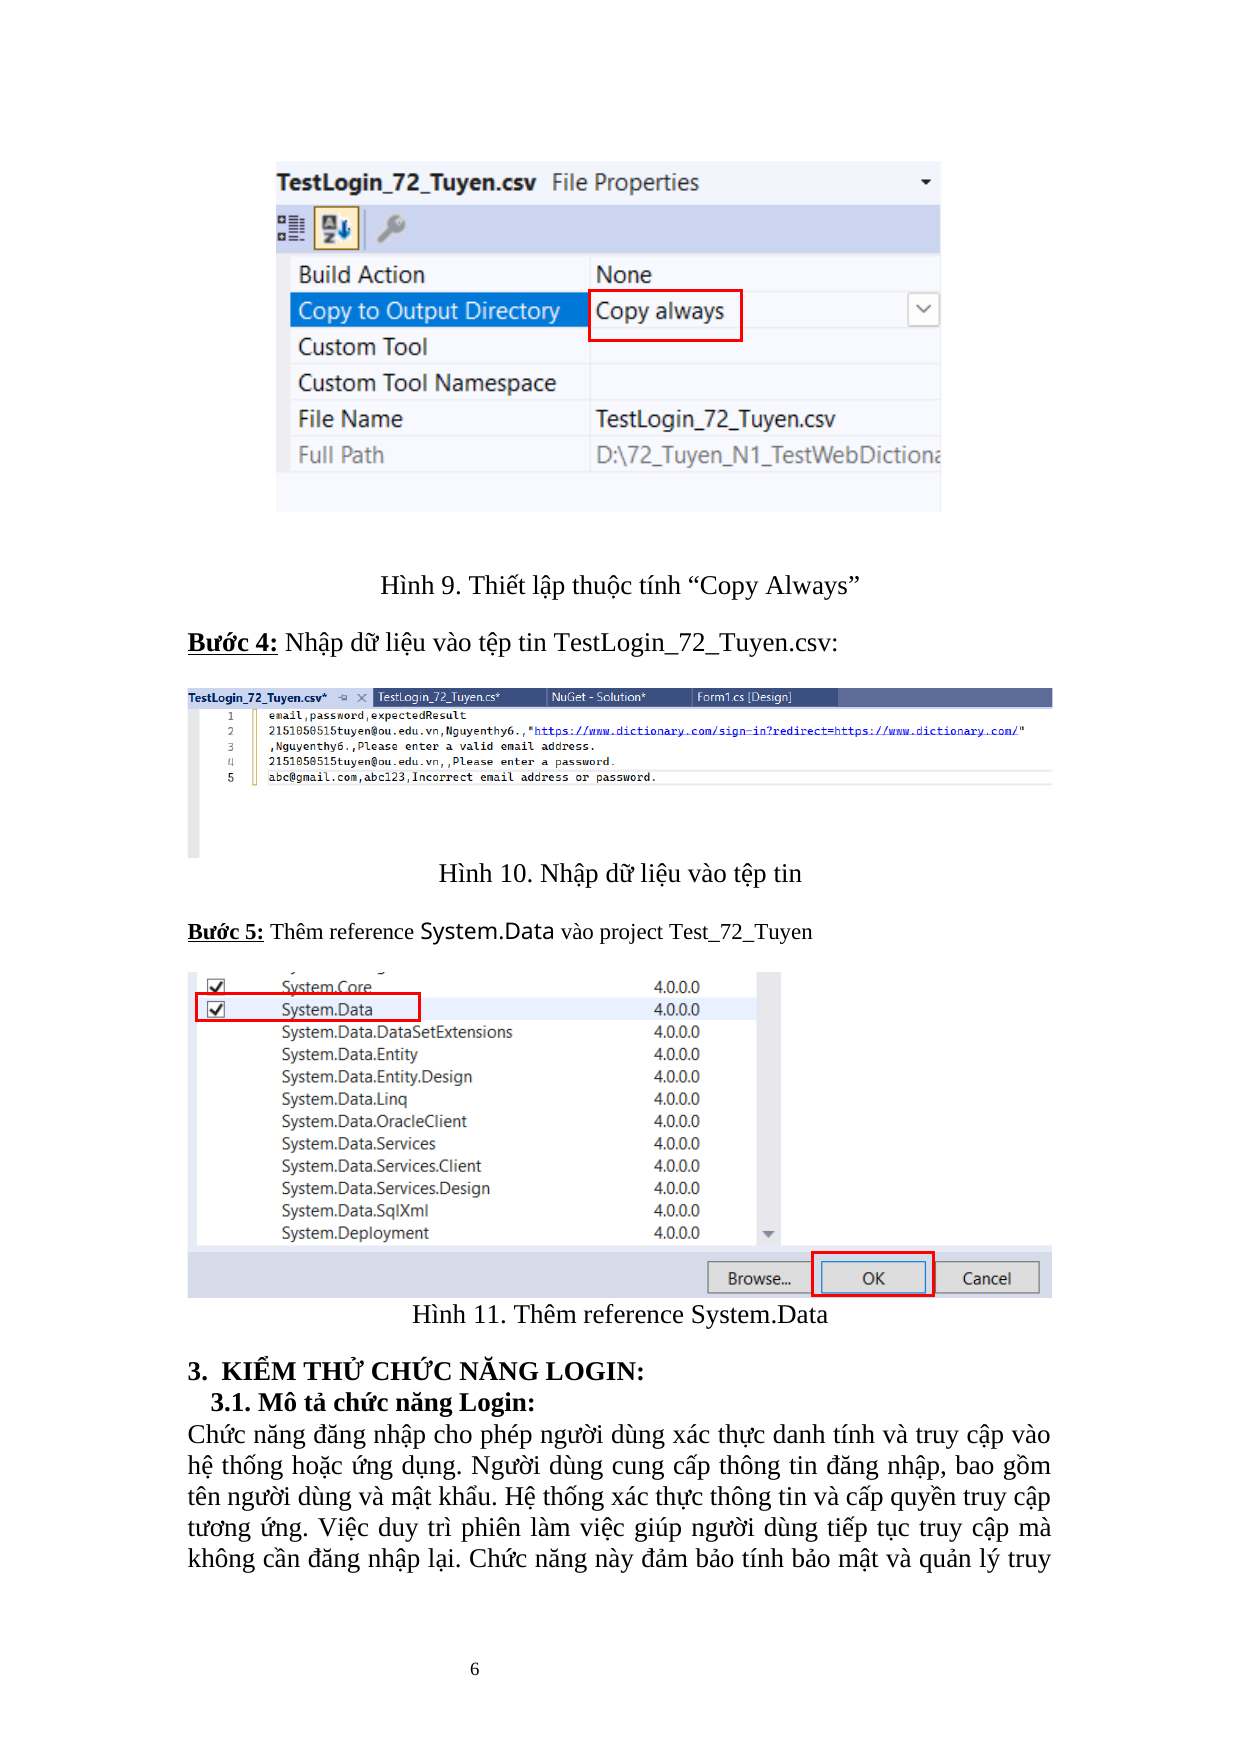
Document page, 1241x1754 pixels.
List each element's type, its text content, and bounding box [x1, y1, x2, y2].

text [187, 1418, 1053, 1573]
picture [187, 972, 1052, 1298]
list Hình 9. Thiết lập thuộc tính “Copy Always” [187, 569, 1053, 600]
picture [276, 161, 942, 512]
subtitle Mô tả chức năng Login: [210, 1387, 1053, 1418]
text Bước 4: Nhập dữ liệu vào tệp tin TestLogin_72_Tuyen.csv: [187, 627, 1053, 658]
picture [187, 688, 1053, 858]
text Hình 11. Thêm reference System.Data [187, 1298, 1053, 1329]
list Bước 5: Thêm reference System.Data vào project Test_72_Tuyen [187, 915, 1053, 946]
subtitle KIỂM THỬ CHỨC NĂNG LOGIN: [187, 1355, 1053, 1387]
text Hình 10. Nhập dữ liệu vào tệp tin [187, 858, 1053, 889]
